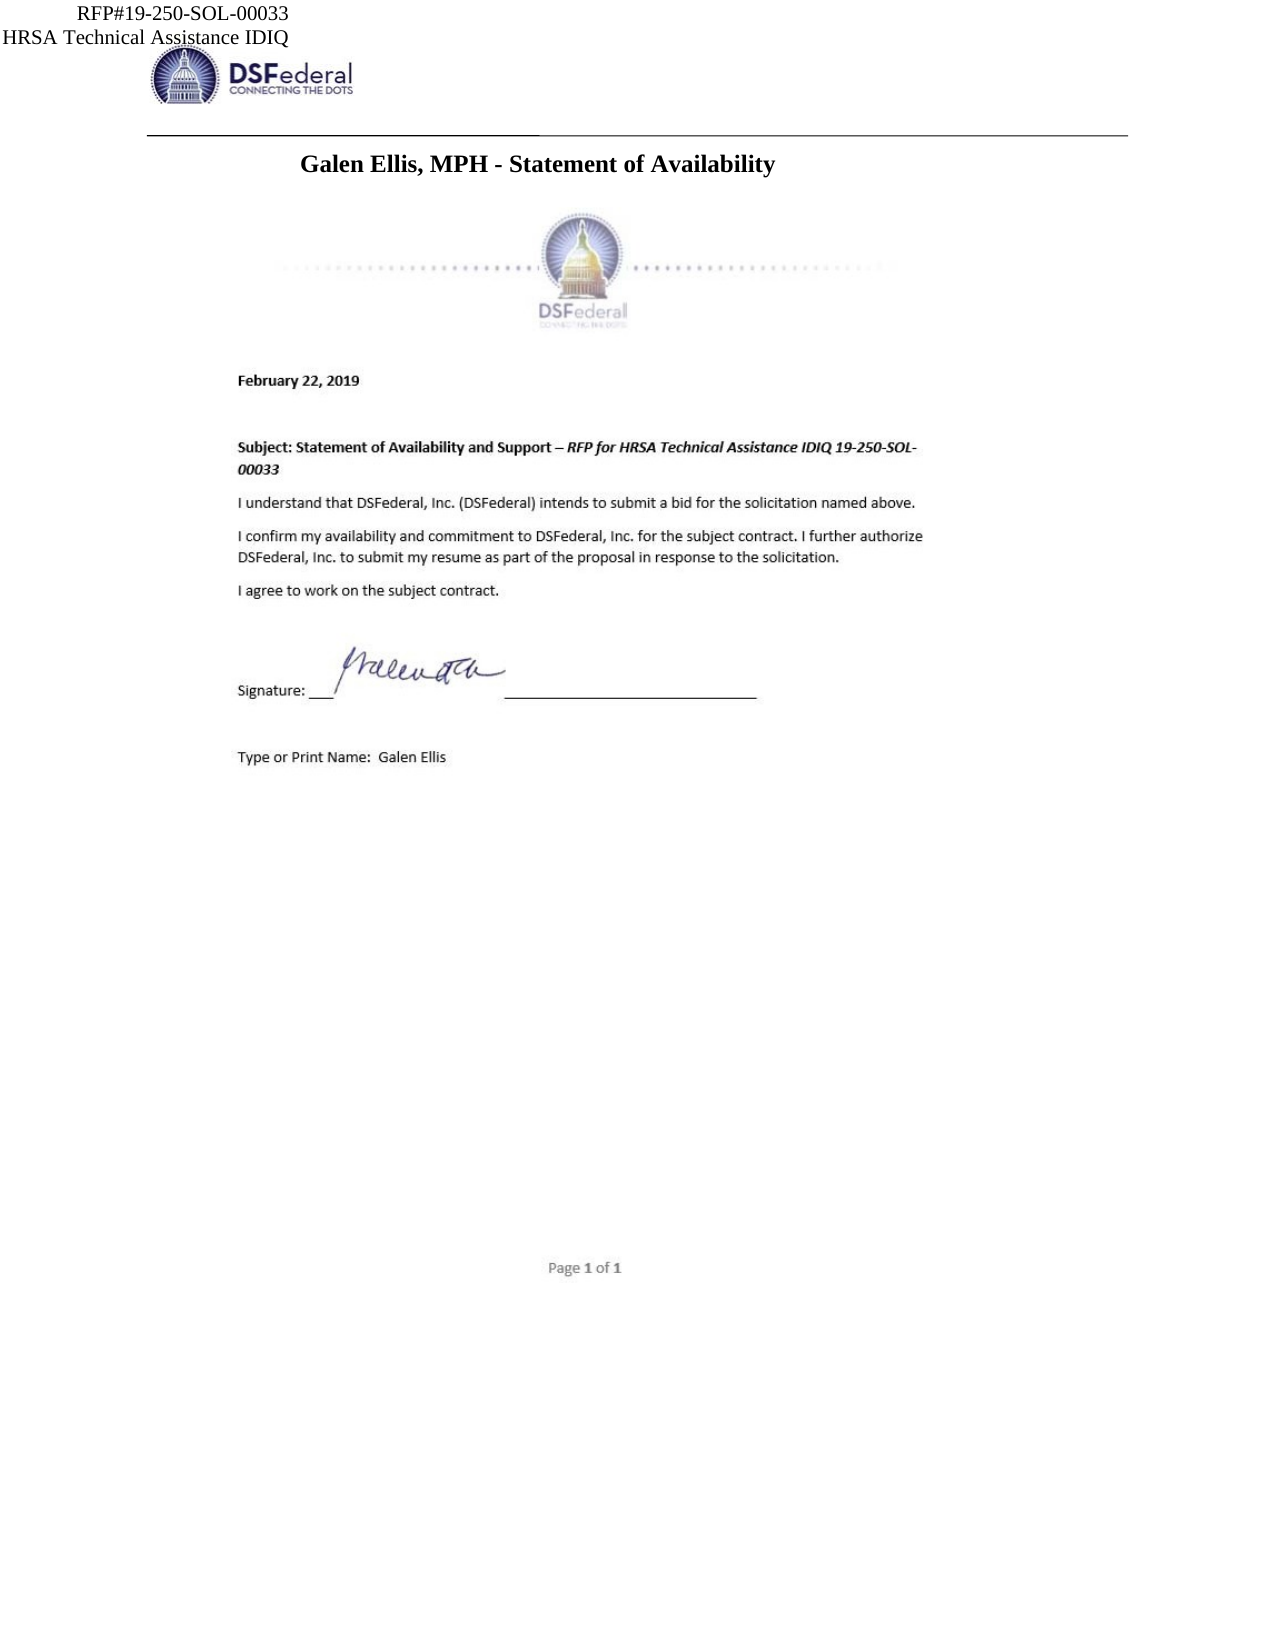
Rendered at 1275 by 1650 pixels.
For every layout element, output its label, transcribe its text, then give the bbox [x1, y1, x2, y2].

picture [231, 207, 924, 1283]
picture [149, 32, 355, 105]
subtitle Galen Ellis, MPH - Statement of Availability [300, 149, 1244, 178]
picture [276, 32, 285, 43]
picture [255, 32, 263, 43]
